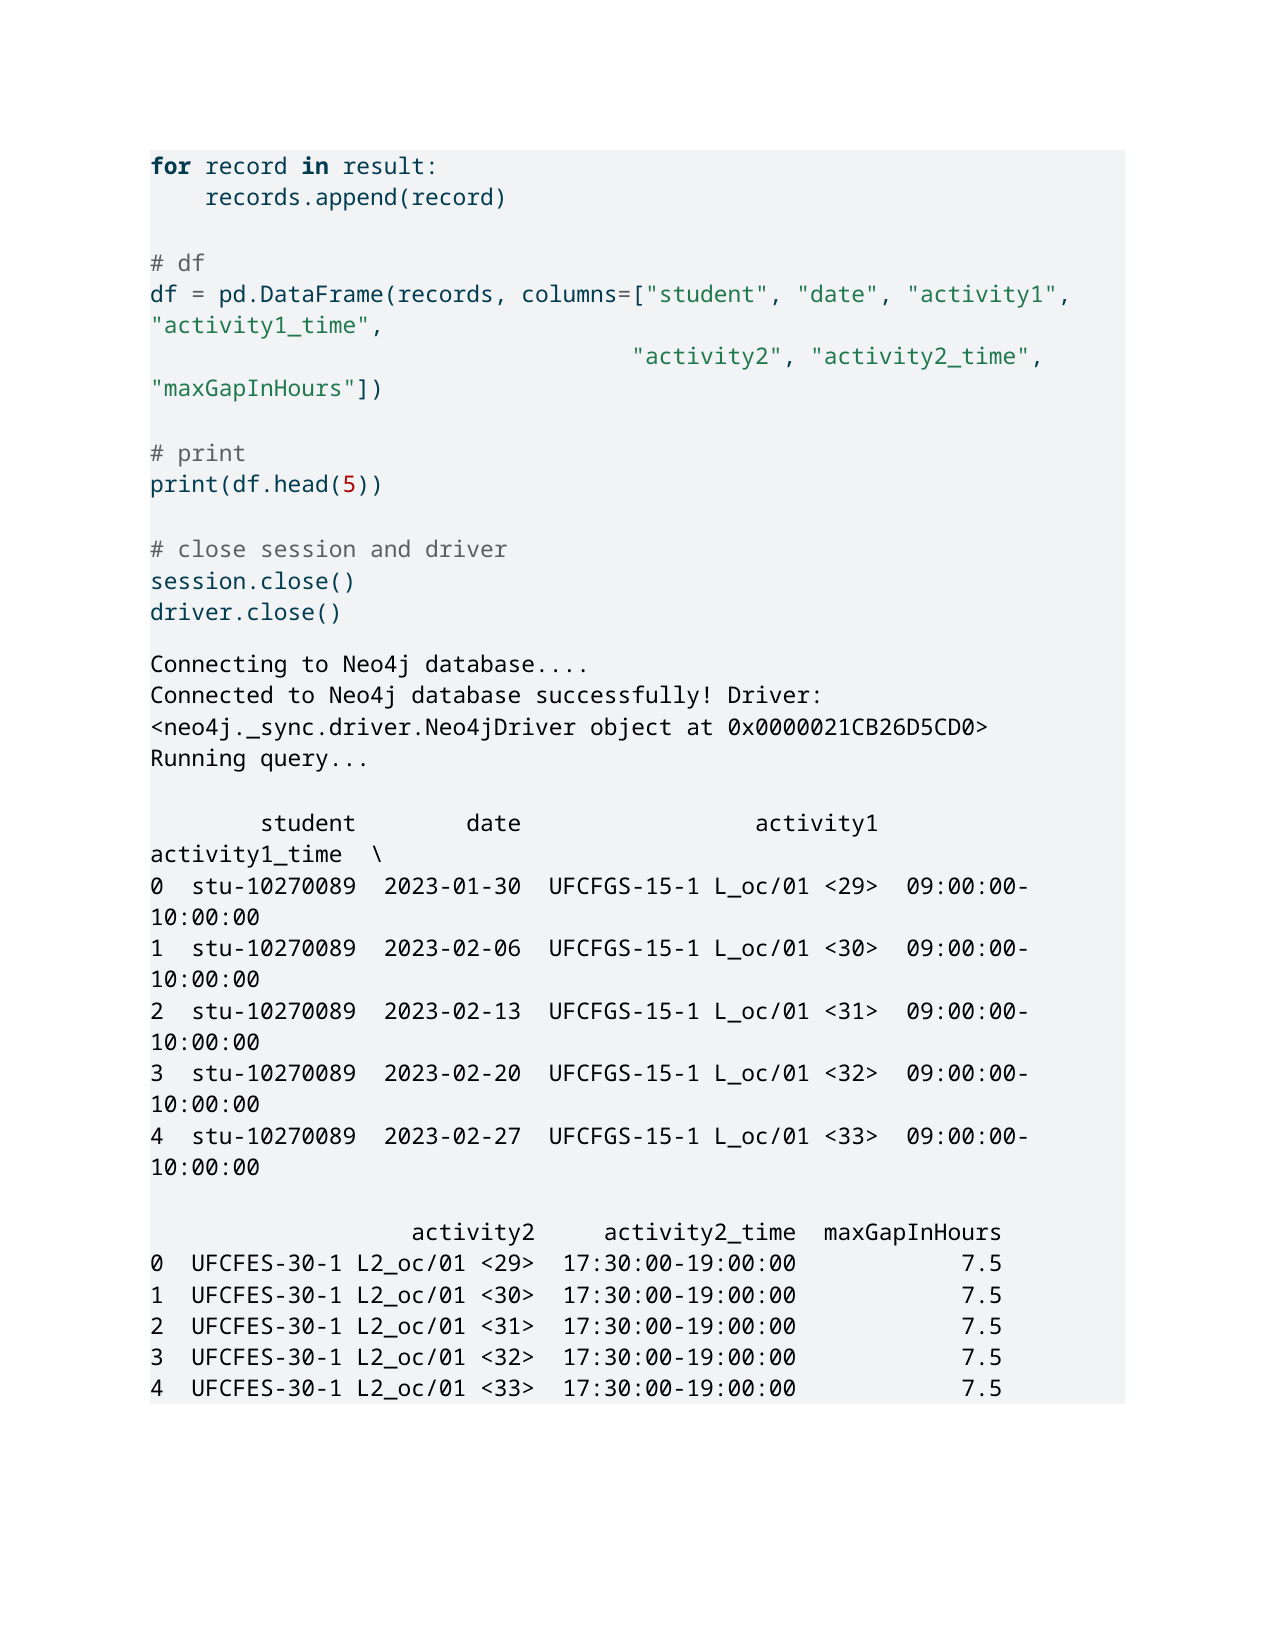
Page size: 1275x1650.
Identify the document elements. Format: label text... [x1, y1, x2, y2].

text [150, 150, 1125, 627]
text Connecting to Neo4j database.... Connected to Neo4j database successfully! Driver: <neo4j._sync.driver.Neo4jDriver object at 0x0000021CB26D5CD0> Running query... student date activity1 activity1_time \ 0 stu-10270089 2023-01-30 UFCFGS-15-1 L_oc/01 <29> 09:00:00-10:00:00 1 stu-10270089 2023-02-06 UFCFGS-15-1 L_oc/01 <30> 09:00:00-10:00:00 2 stu-10270089 2023-02-13 UFCFGS-15-1 L_oc/01 <31> 09:00:00-10:00:00 3 stu-10270089 2023-02-20 UFCFGS-15-1 L_oc/01 <32> 09:00:00-10:00:00 4 stu-10270089 2023-02-27 UFCFGS-15-1 L_oc/01 <33> 09:00:00-10:00:00 activity2 activity2_time maxGapInHours 0 UFCFES-30-1 L2_oc/01 <29> 17:30:00-19:00:00 7.5 1 UFCFES-30-1 L2_oc/01 <30> 17:30:00-19:00:00 7.5 2 UFCFES-30-1 L2_oc/01 <31> 17:30:00-19:00:00 7.5 3 UFCFES-30-1 L2_oc/01 <32> 17:30:00-19:00:00 7.5 4 UFCFES-30-1 L2_oc/01 <33> 17:30:00-19:00:00 7.5 [150, 648, 1125, 1404]
